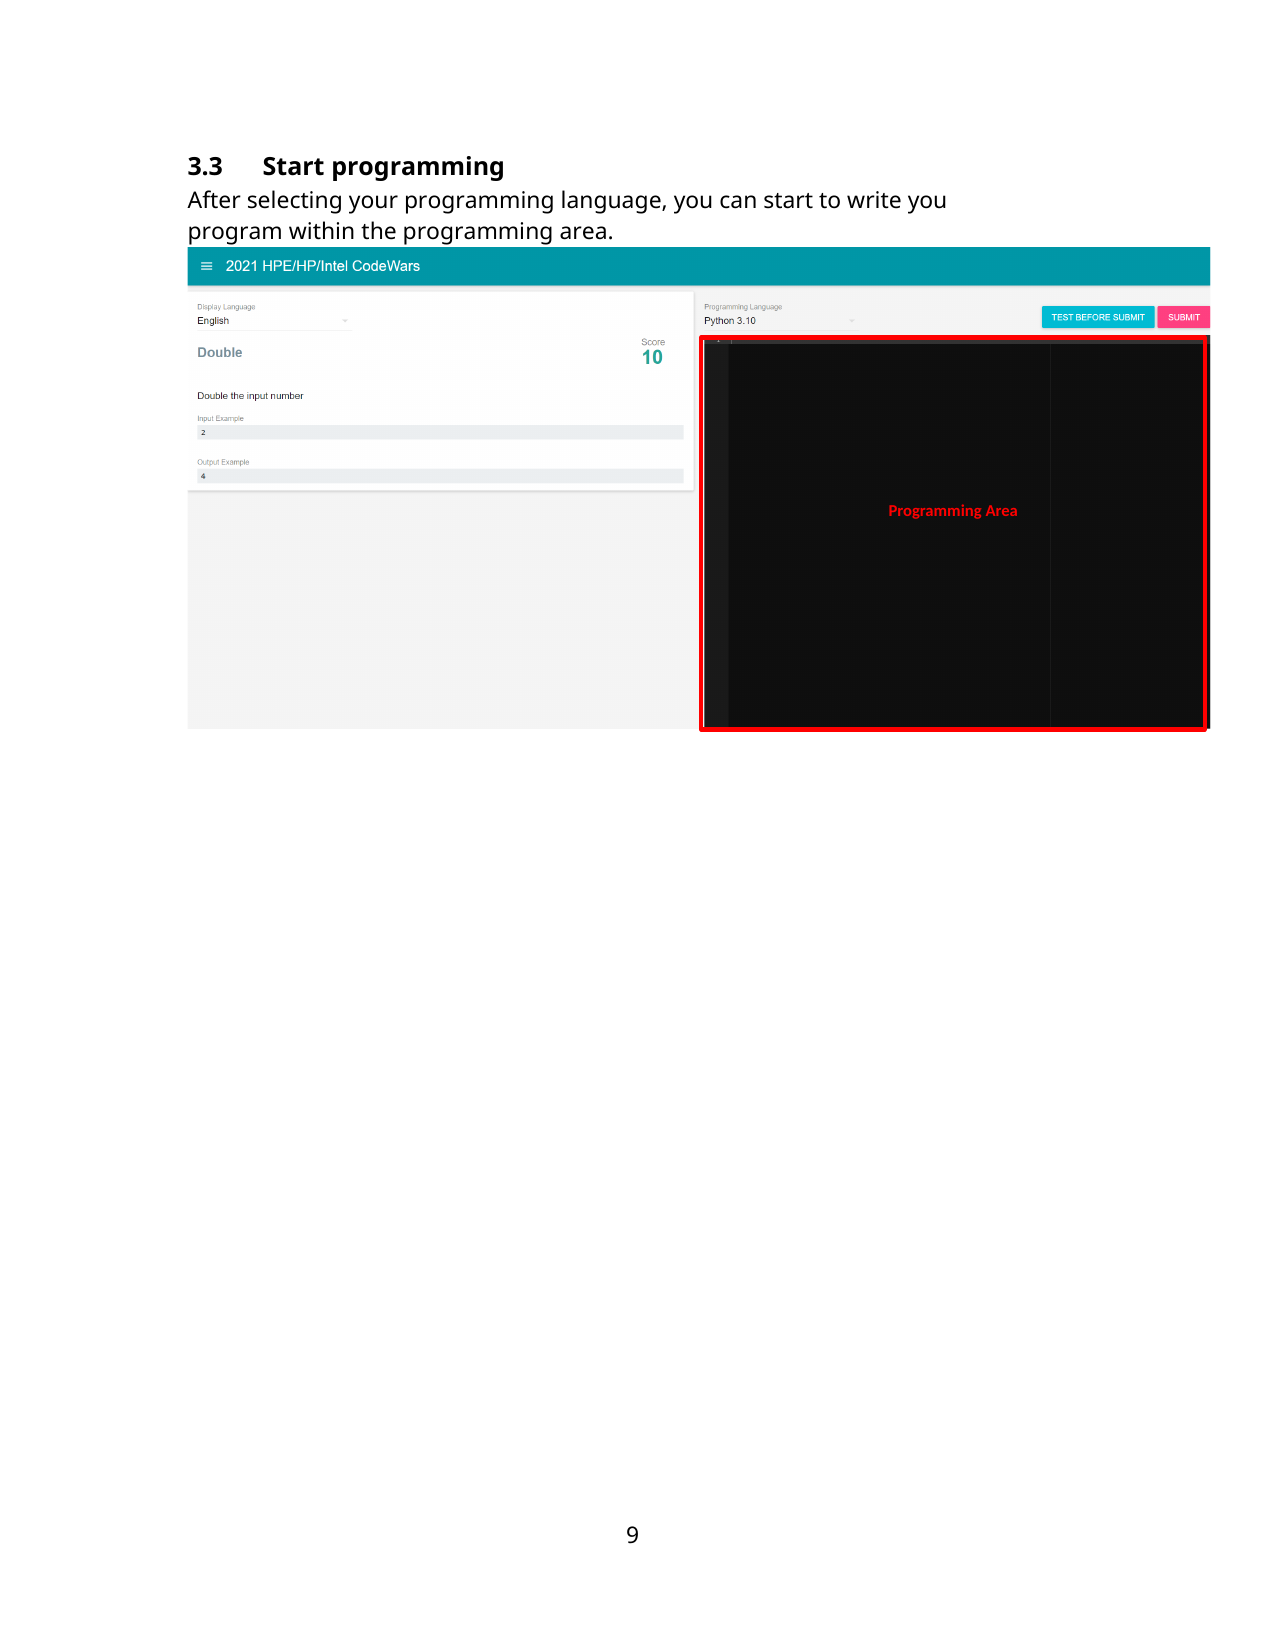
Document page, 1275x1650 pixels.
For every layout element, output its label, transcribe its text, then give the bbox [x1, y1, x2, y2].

picture [703, 340, 1203, 727]
subtitle Start programming [187, 149, 1200, 183]
text After selecting your programming language, you can start to write you program within the programming area. [187, 184, 1044, 246]
picture [187, 247, 1211, 729]
